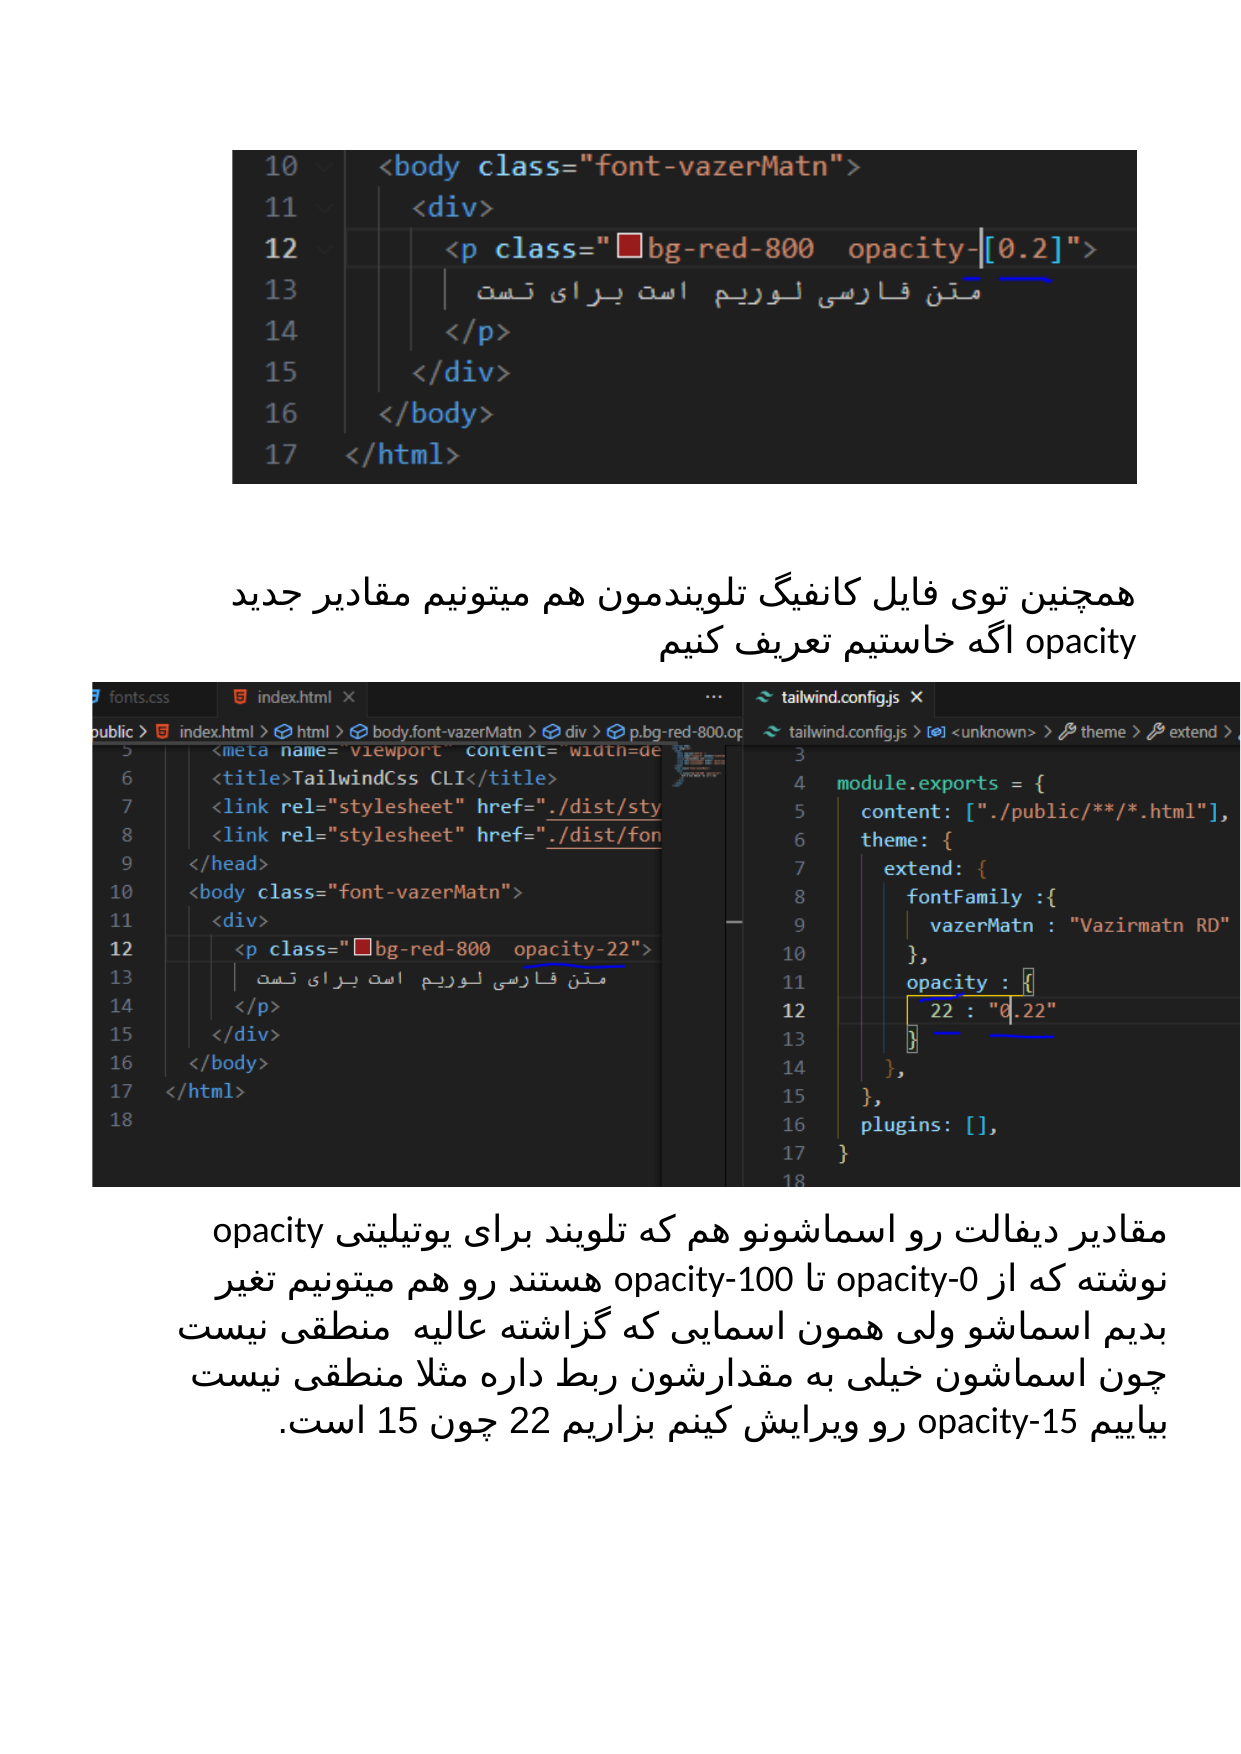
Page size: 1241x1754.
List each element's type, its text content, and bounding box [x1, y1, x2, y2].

text همچنین توی فایل کانفیگ تلویندمون هم میتونیم مقادیر جدید opacity اگه خاستیم تعریف کنیم [150, 570, 1137, 662]
picture [232, 150, 1137, 484]
text مقادیر دیفالت رو اسماشونو هم که تلویند برای یوتیلیتی opacity نوشته که از opacity-0 تا opacity-100 هستند رو هم میتونیم تغیر بدیم اسماشو ولی همون اسمایی که گزاشته عالیه منطقی نیست چون اسماشون خیلی به مقدارشون ربط داره مثلا منطقی نیست بیاییم opacity-15 رو ویرایش کینم بزاریم 22 چون 15 است. [150, 1206, 1169, 1443]
picture [92, 682, 1241, 1187]
